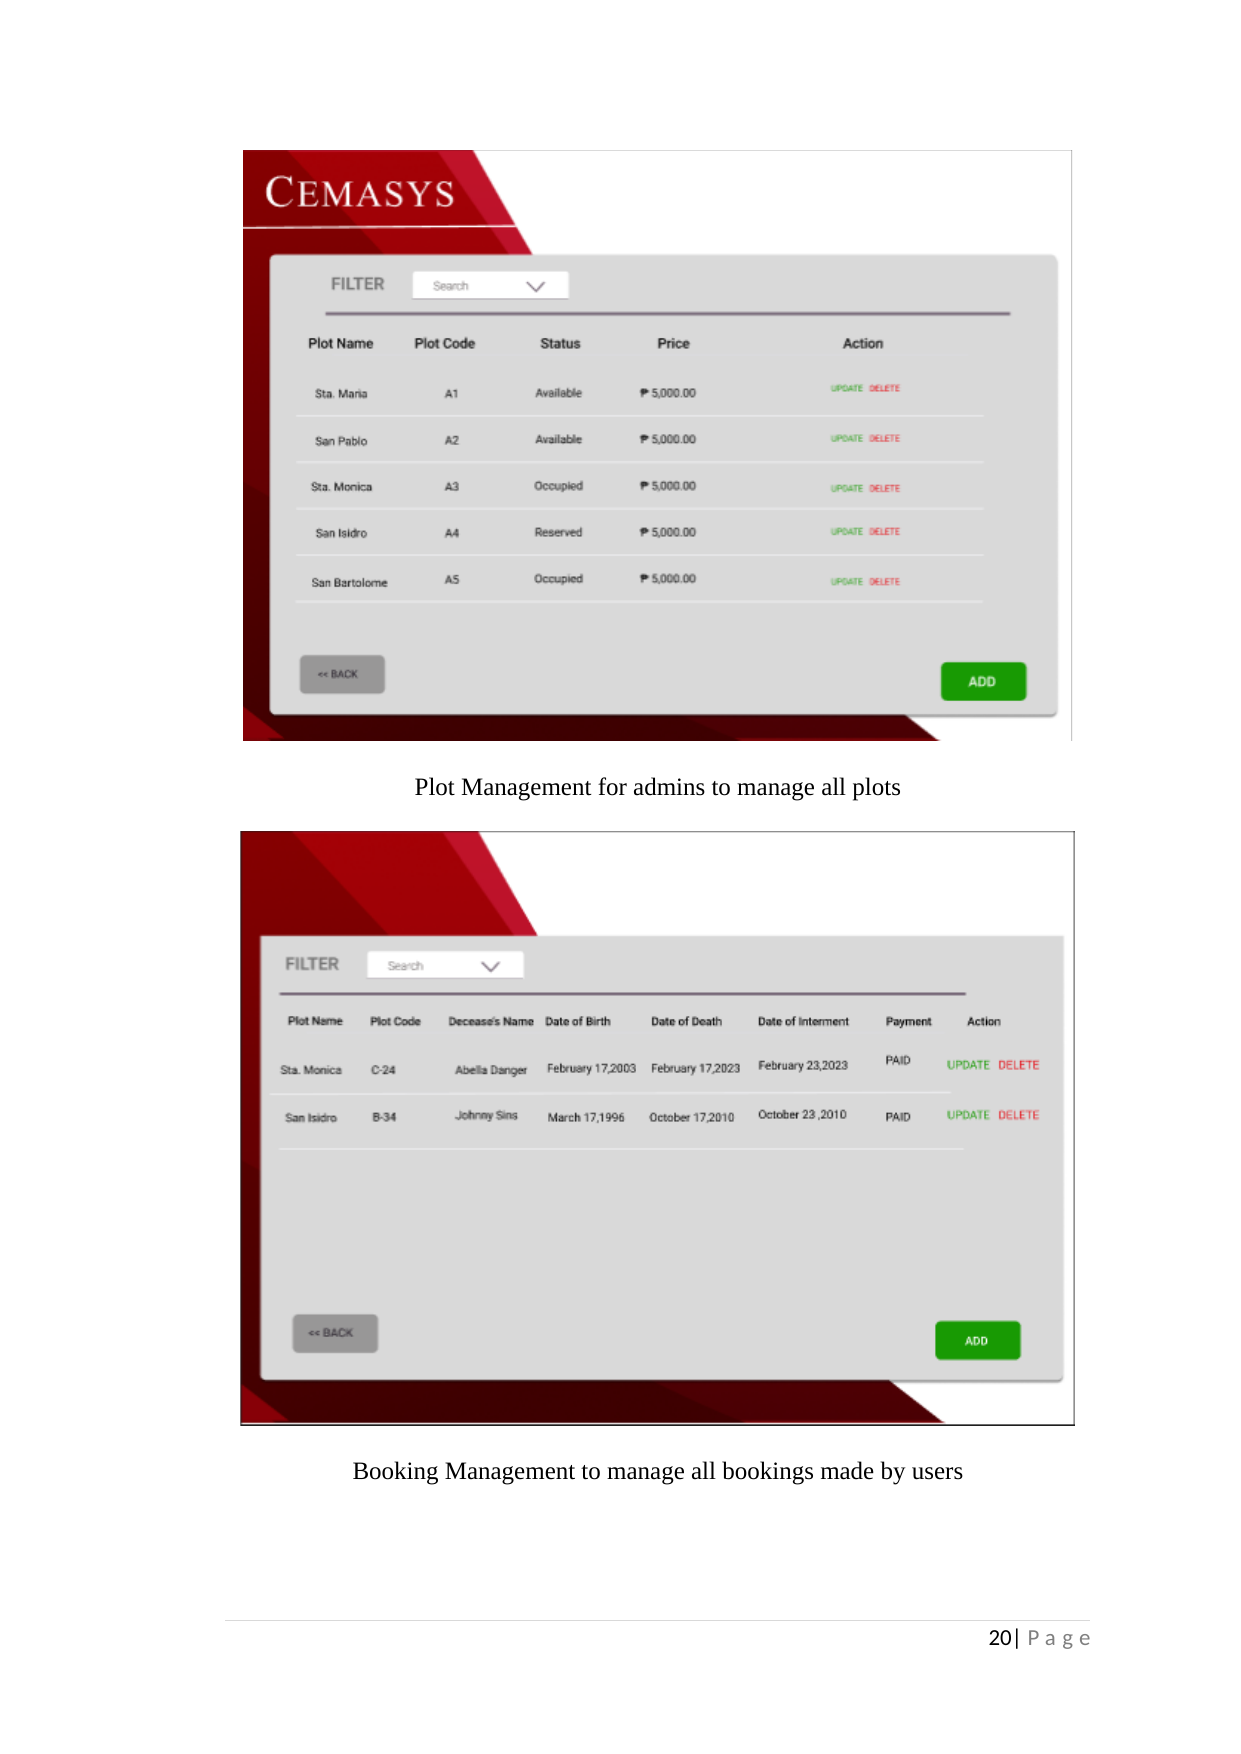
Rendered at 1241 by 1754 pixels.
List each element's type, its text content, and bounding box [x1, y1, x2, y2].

picture [240, 831, 1075, 1426]
text Booking Management to manage all bookings made by users [225, 1456, 1090, 1485]
text Plot Management for admins to manage all plots [225, 772, 1090, 800]
picture [243, 150, 1073, 741]
